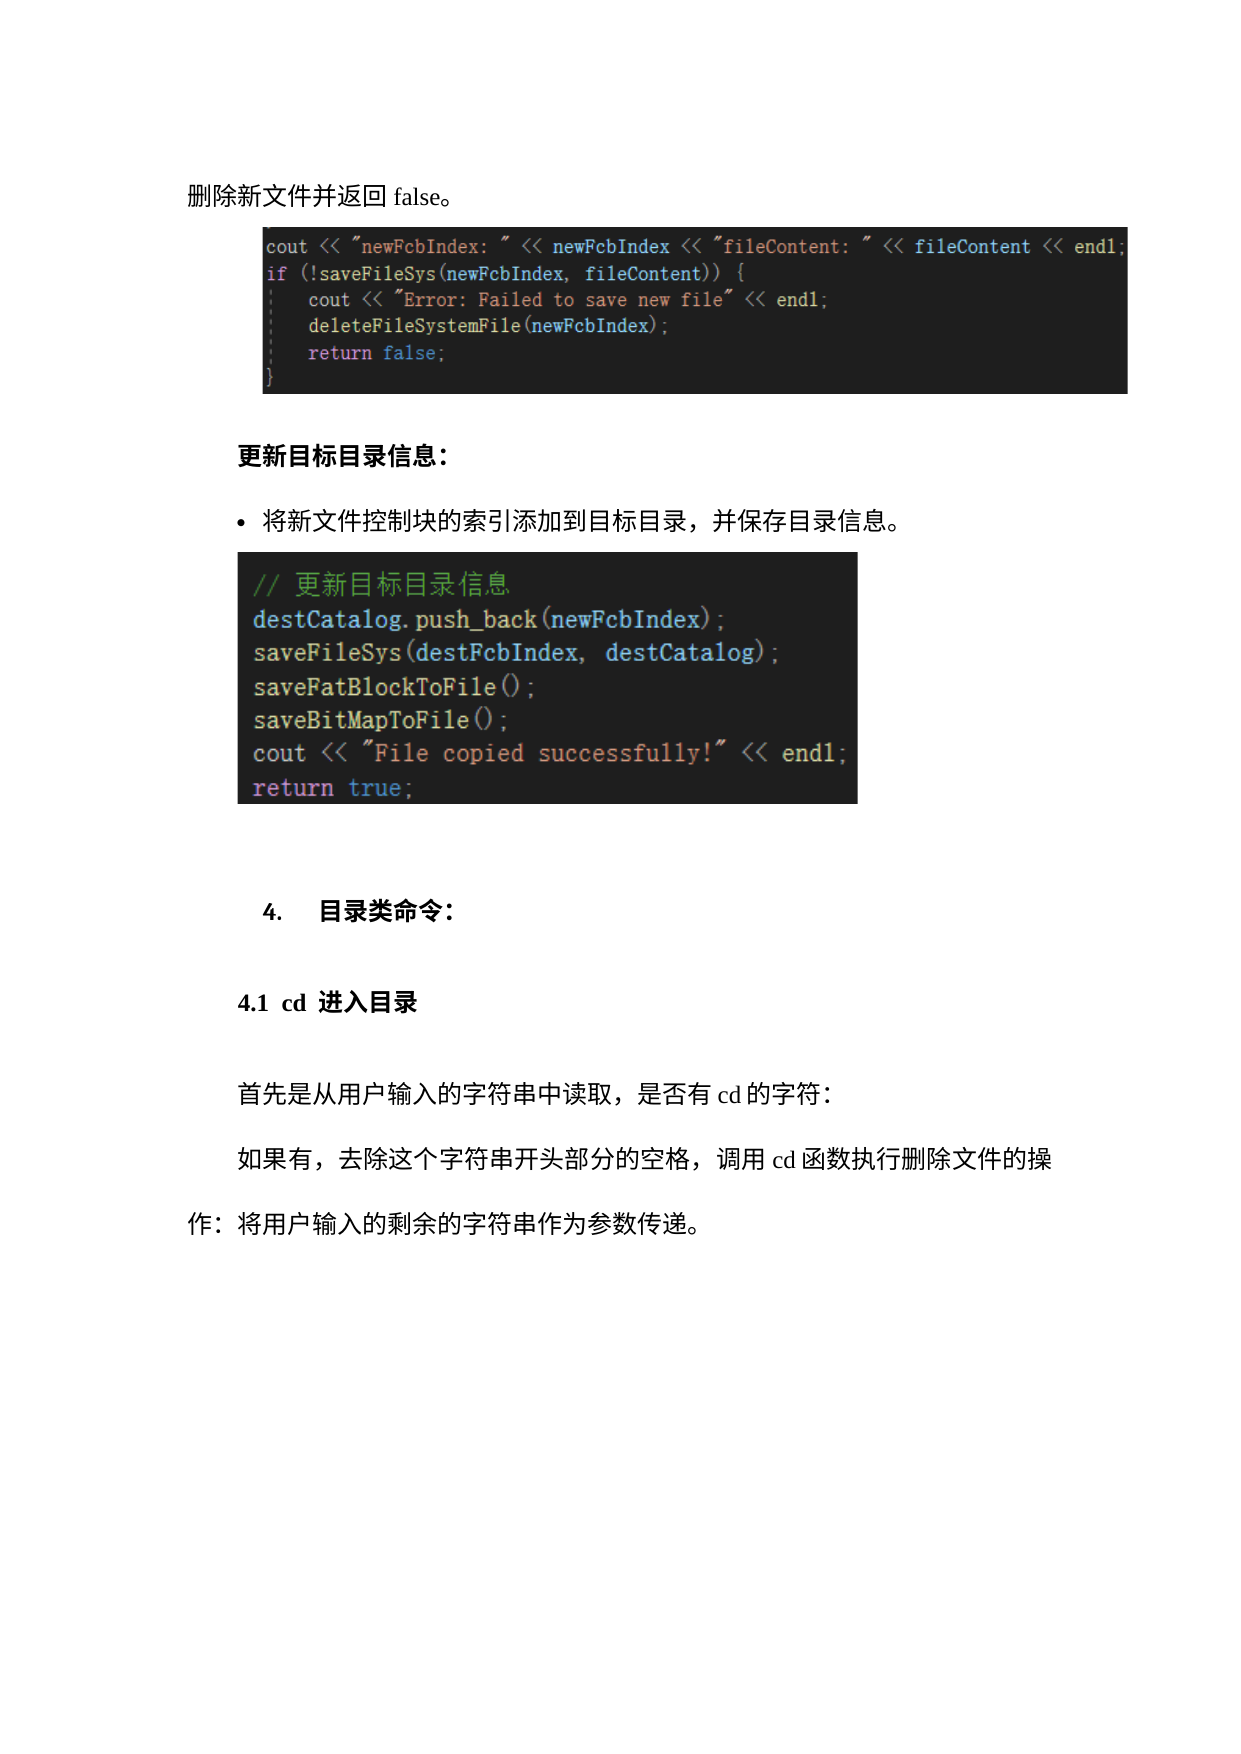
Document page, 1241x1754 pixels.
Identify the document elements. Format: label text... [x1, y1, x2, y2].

text 首先是从用户输入的字符串中读取，是否有cd的字符： [187, 1060, 1053, 1125]
text 如果有，去除这个字符串开头部分的空格，调用cd函数执行删除文件的操作：将用户输入的剩余的字符串作为参数传递。 [187, 1125, 1053, 1255]
text 更新目标目录信息： [187, 422, 1053, 487]
list 将新文件控制块的索引添加到目标目录，并保存目录信息。 [187, 487, 1053, 552]
picture [262, 227, 1128, 394]
subtitle 4.1 cd 进入目录 [187, 968, 1028, 1033]
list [187, 162, 1053, 227]
picture [237, 552, 858, 804]
subtitle 目录类命令： [212, 877, 1028, 942]
